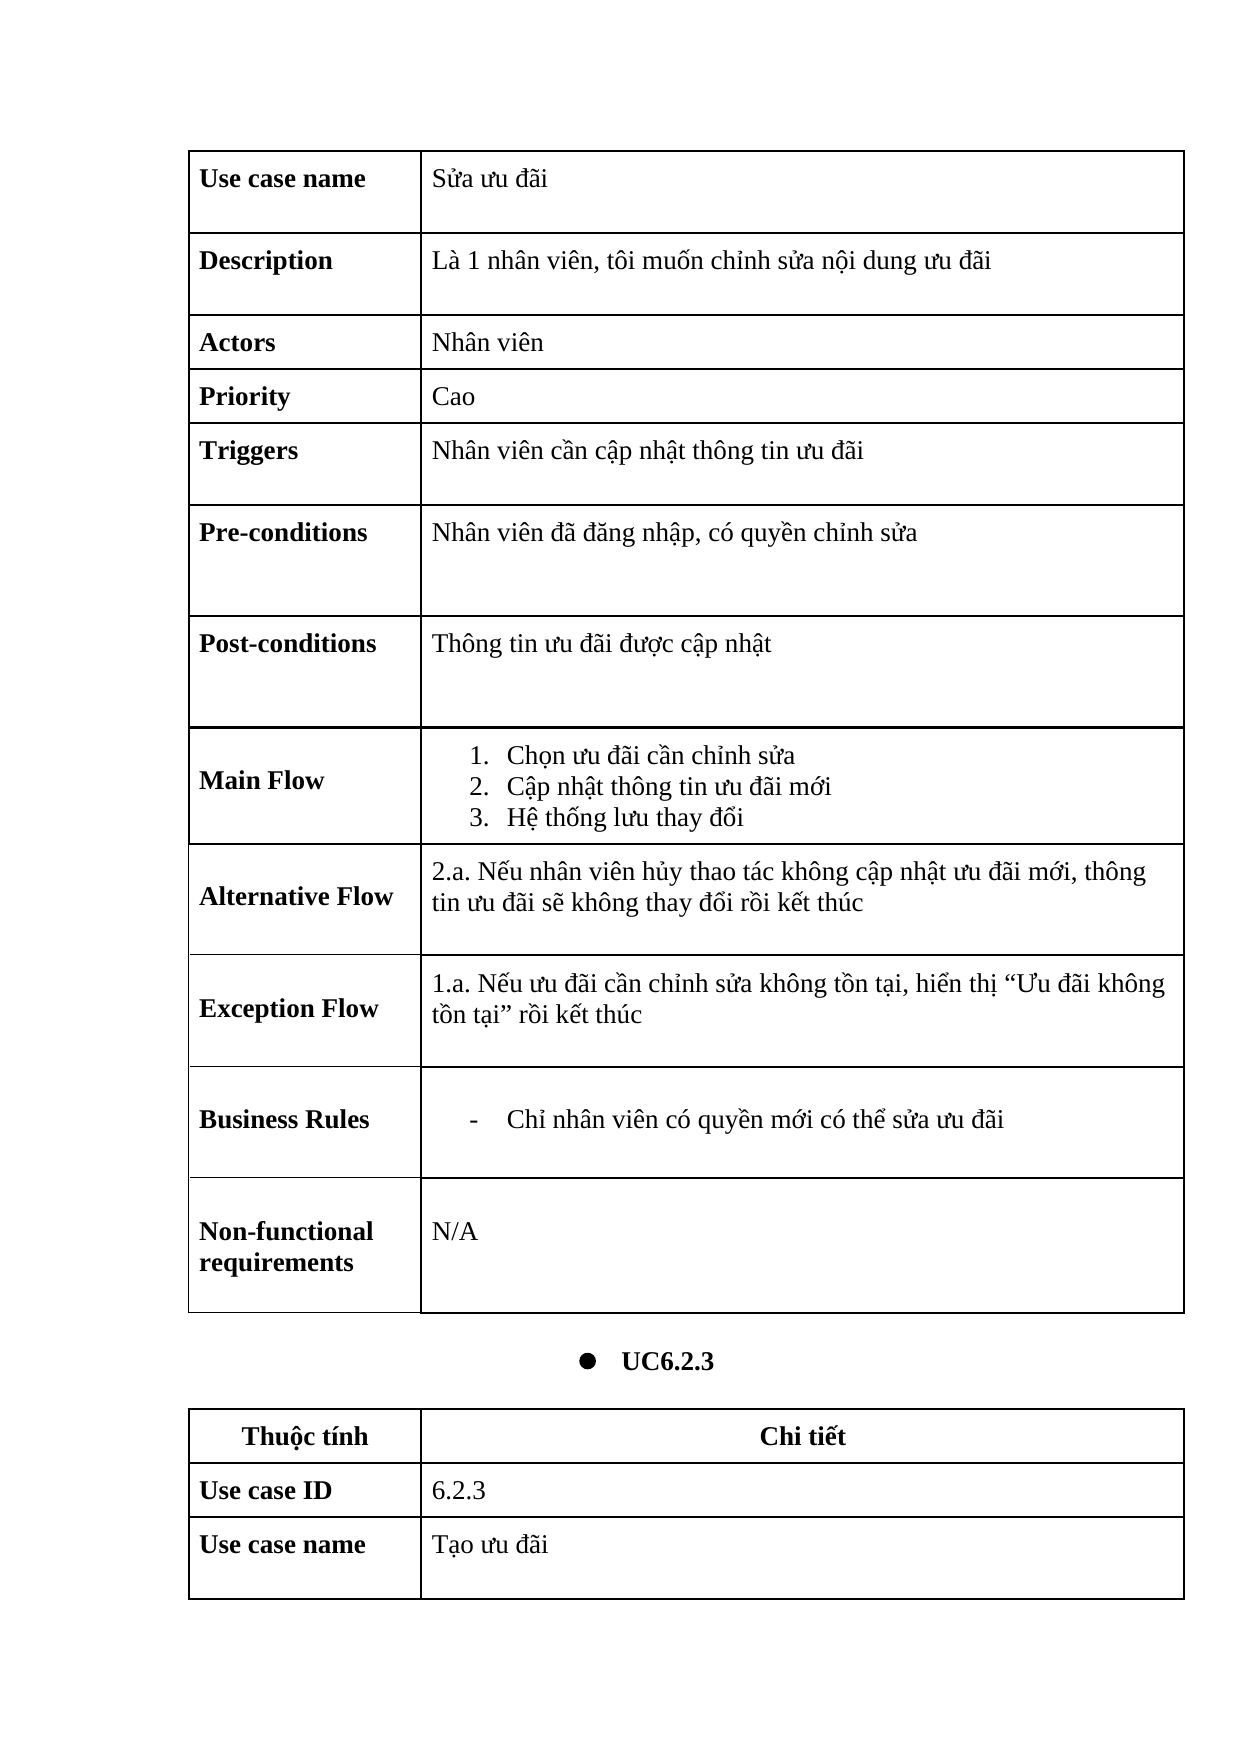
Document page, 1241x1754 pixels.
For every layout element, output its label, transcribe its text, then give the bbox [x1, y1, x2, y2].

list UC6.2.3 [187, 1346, 1104, 1377]
table_cell Use case ID [190, 1464, 420, 1516]
table_cell Priority [190, 370, 420, 422]
table_cell Là 1 nhân viên, tôi muốn chỉnh sửa nội dung ưu đãi [422, 234, 1183, 313]
table_cell Nhân viên [422, 316, 1183, 368]
table_cell Chọn ưu đãi cần chỉnh sửa Cập nhật thông tin ưu đãi mới Hệ thống lưu thay đổi [422, 729, 1183, 843]
table_cell Nhân viên cần cập nhật thông tin ưu đãi [422, 424, 1183, 503]
table_cell 2.a. Nếu nhân viên hủy thao tác không cập nhật ưu đãi mới, thông tin ưu đãi sẽ không thay đổi rồi kết thúc [422, 845, 1183, 954]
table_cell Chỉ nhân viên có quyền mới có thể sửa ưu đãi [422, 1068, 1183, 1177]
table_cell Non-functional requirements [189, 1177, 420, 1312]
table_cell Use case name [190, 152, 420, 232]
table_cell 6.2.3 [422, 1464, 1183, 1516]
table_cell Exception Flow [189, 954, 420, 1066]
table_cell Description [190, 234, 420, 313]
table_cell Sửa ưu đãi [422, 152, 1183, 232]
table_cell Use case name [190, 1518, 420, 1598]
table_cell Actors [190, 316, 420, 368]
table_cell Alternative Flow [189, 845, 420, 954]
table_header Thuộc tính [190, 1410, 420, 1462]
table_cell Tạo ưu đãi [422, 1518, 1183, 1598]
table_cell Business Rules [189, 1066, 420, 1177]
table_cell N/A [422, 1179, 1183, 1312]
table_cell 1.a. Nếu ưu đãi cần chỉnh sửa không tồn tại, hiển thị “Ưu đãi không tồn tại” rồi kết thúc [422, 956, 1183, 1066]
table_cell Nhân viên đã đăng nhập, có quyền chỉnh sửa [422, 506, 1183, 615]
table_cell Pre-conditions [190, 506, 420, 615]
table_cell Triggers [190, 424, 420, 503]
table_cell Thông tin ưu đãi được cập nhật [422, 617, 1183, 726]
table_cell Cao [422, 370, 1183, 422]
table_cell Post-conditions [190, 617, 420, 726]
table_cell Main Flow [190, 729, 420, 843]
table_header Chi tiết [422, 1410, 1183, 1462]
